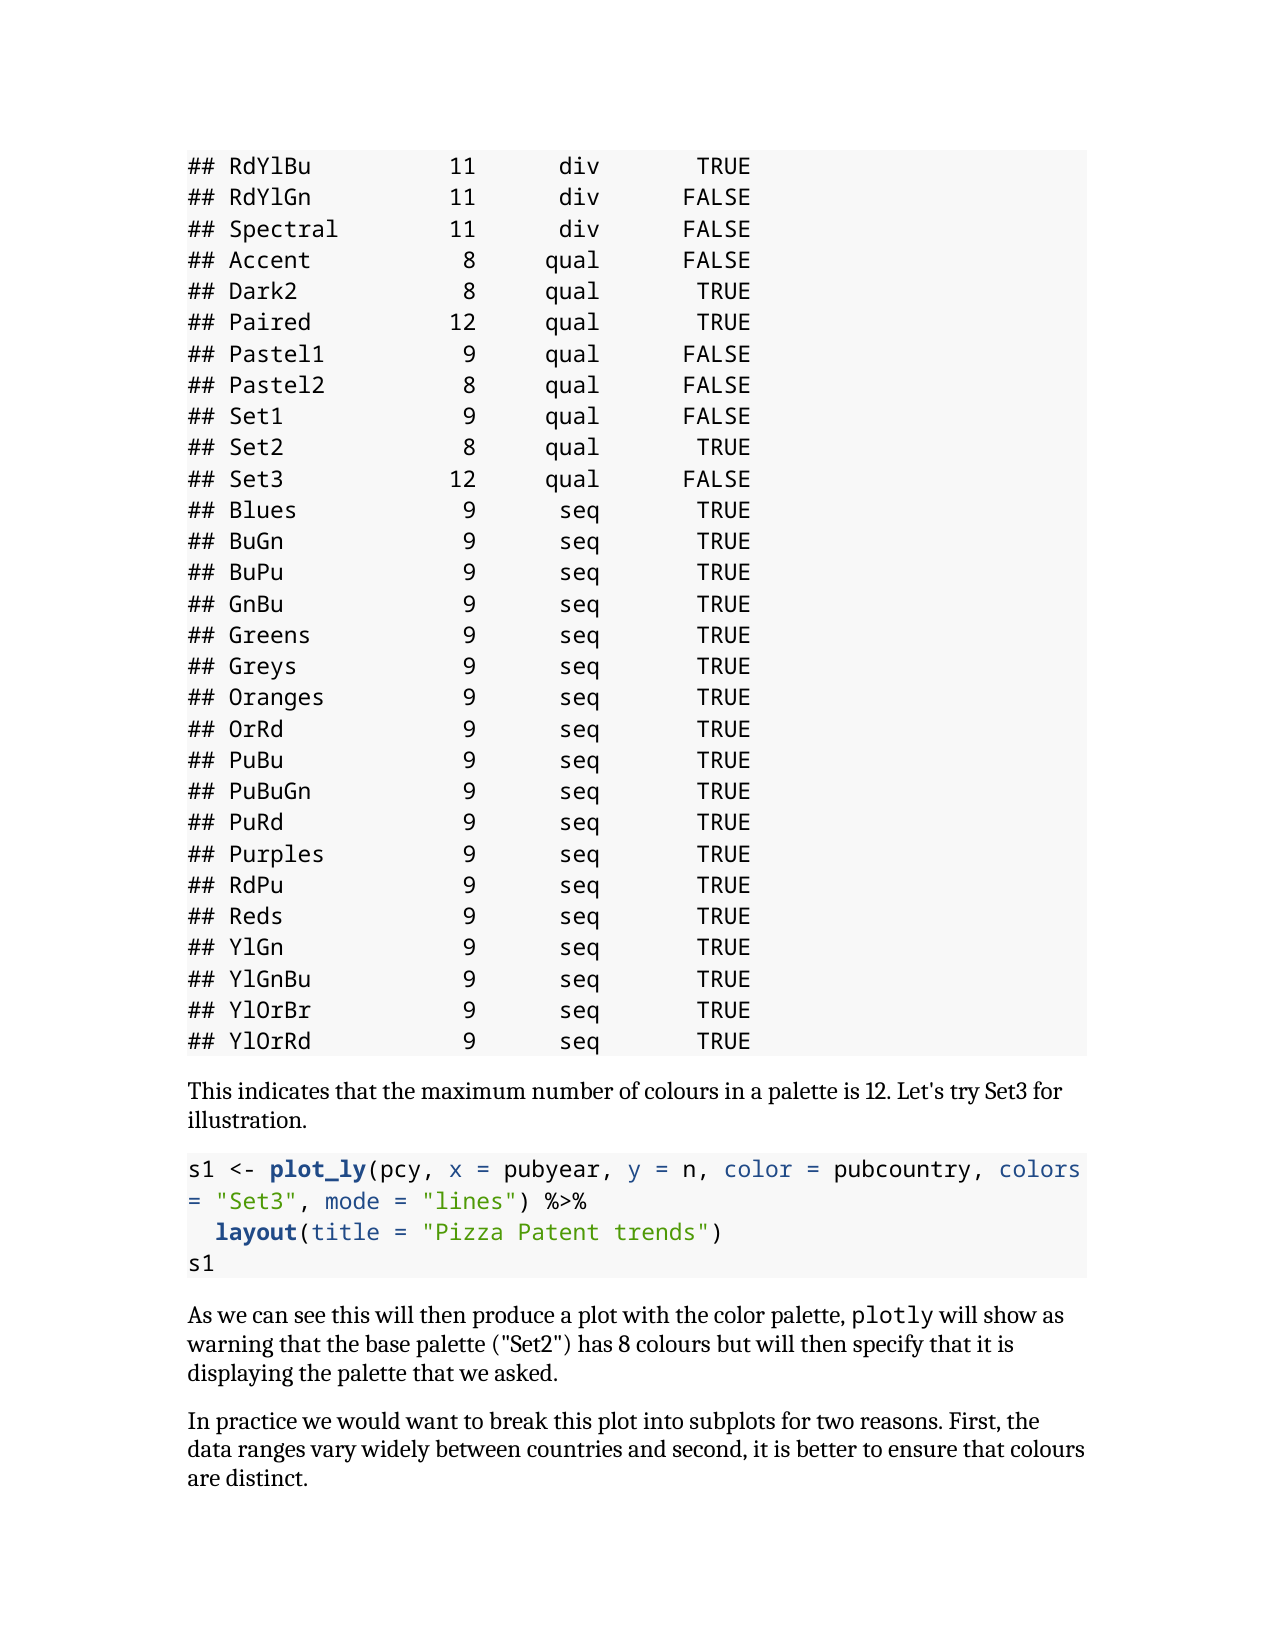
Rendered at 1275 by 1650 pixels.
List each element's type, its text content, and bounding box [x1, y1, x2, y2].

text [187, 150, 1087, 1056]
text This indicates that the maximum number of colours in a palette is 12. Let's try Set3 for illustration. [187, 1077, 1087, 1134]
text As we can see this will then produce a plot with the color palette, plotly will show as warning that the base palette ("Set2") has 8 colours but will then specify that it is displaying the palette that we asked. [187, 1299, 1087, 1388]
text s1 <- plot_ly(pcy, x = pubyear, y = n, color = pubcountry, colors = "Set3", mode = "lines") %>% layout(title = "Pizza Patent trends") s1 [187, 1153, 1087, 1278]
text In practice we would want to break this plot into subplots for two reasons. First, the data ranges vary widely between countries and second, it is better to ensure that colours are distinct. [187, 1407, 1087, 1493]
